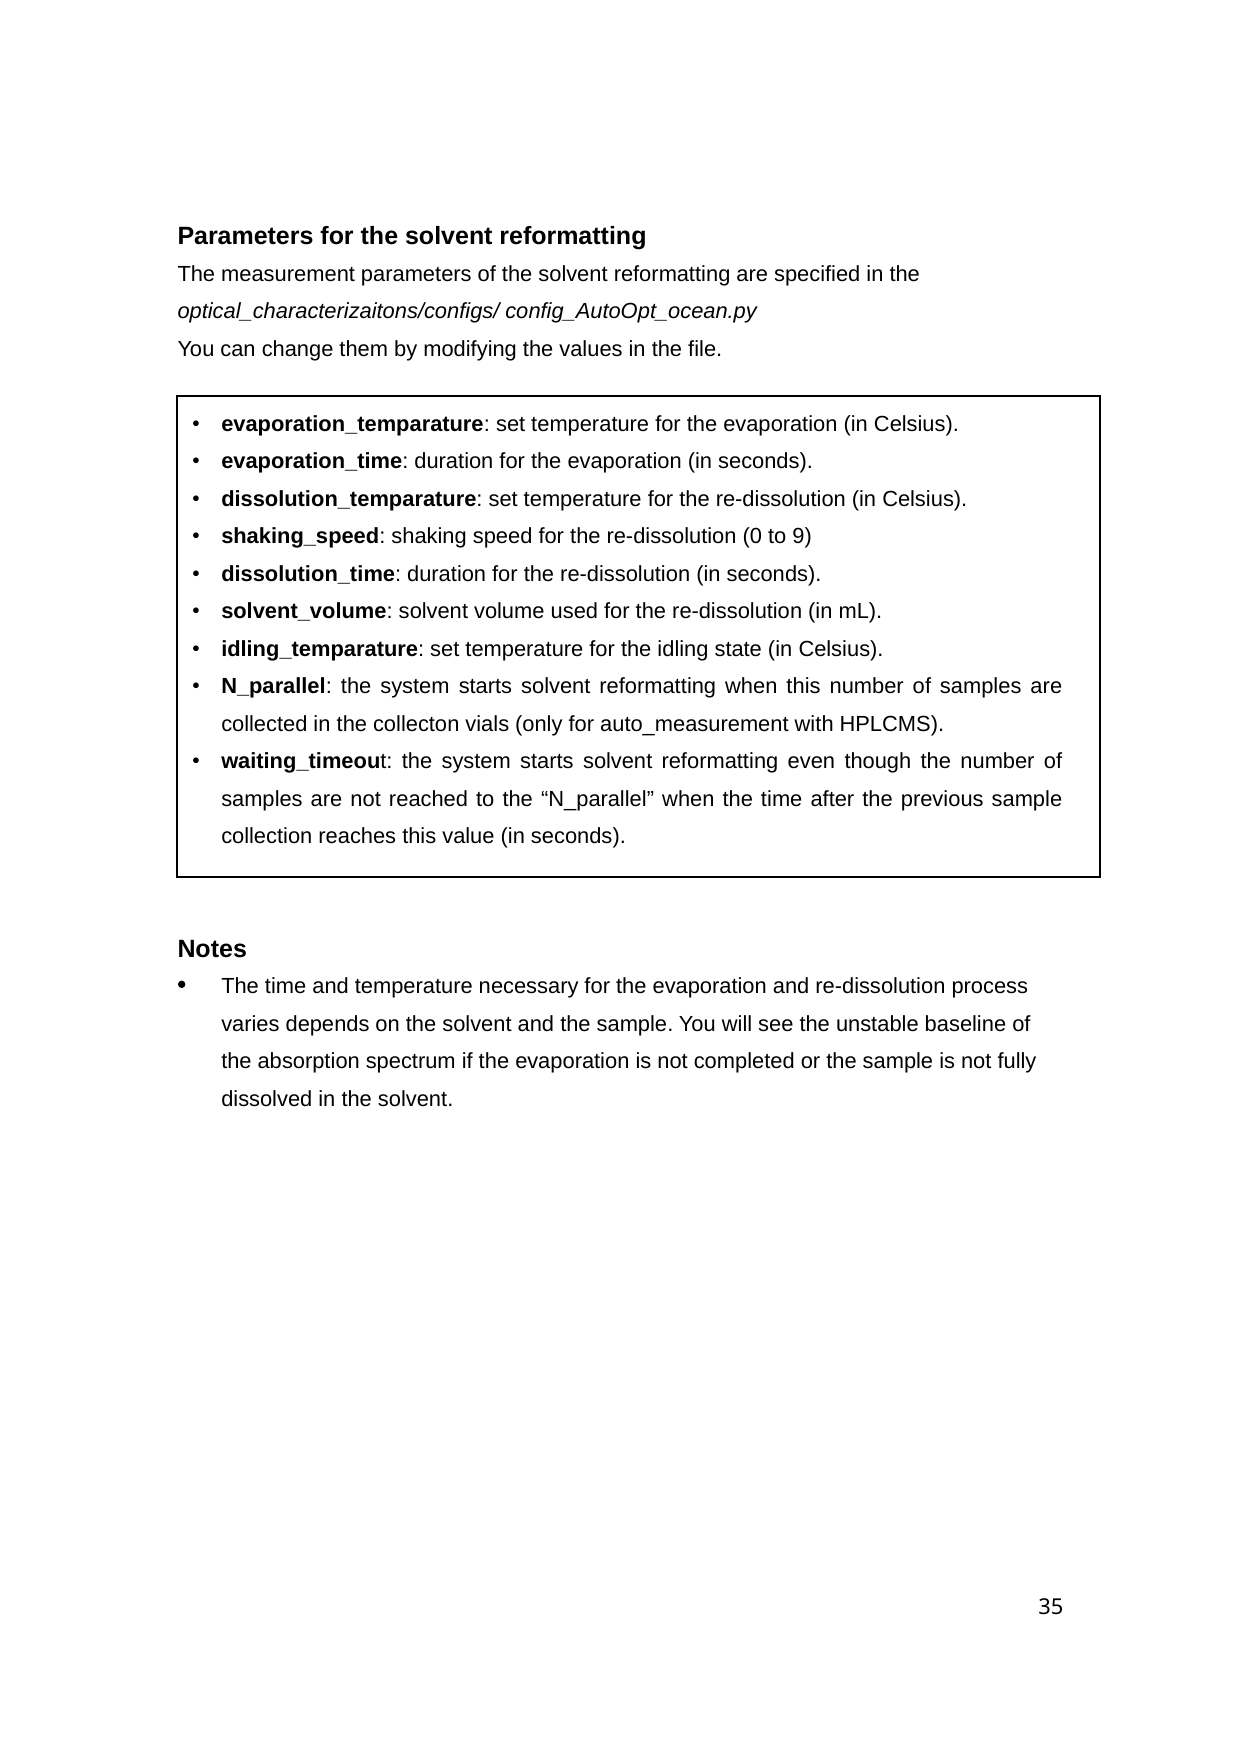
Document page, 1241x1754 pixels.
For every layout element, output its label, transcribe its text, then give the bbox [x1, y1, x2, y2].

list evaporation_time: duration for the evaporation (in seconds). [192, 442, 1063, 479]
list dissolution_time: duration for the re-dissolution (in seconds). [192, 554, 1063, 592]
list shaking_speed: shaking speed for the re-dissolution (0 to 9) [192, 517, 1063, 554]
list waiting_timeout: the system starts solvent reformatting even though the number of samples are not reached to the “N_parallel” when the time after the previous sample collection reaches this value (in seconds). [192, 742, 1063, 854]
text Parameters for the solvent reformatting [177, 217, 1063, 254]
text optical_characterizaitons/configs/ config_AutoOpt_ocean.py [177, 292, 1063, 329]
list dissolution_temparature: set temperature for the re-dissolution (in Celsius). [192, 479, 1063, 517]
list solvent_volume: solvent volume used for the re-dissolution (in mL). [192, 592, 1063, 629]
list evaporation_temparature: set temperature for the evaporation (in Celsius). [192, 404, 1063, 442]
list N_parallel: the system starts solvent reformatting when this number of samples are collected in the collecton vials (only for auto_measurement with HPLCMS). [192, 667, 1063, 742]
list idling_temparature: set temperature for the idling state (in Celsius). [192, 629, 1063, 667]
text You can change them by modifying the values in the file. [177, 329, 1063, 367]
text The measurement parameters of the solvent reformatting are specified in the [177, 254, 1063, 292]
text Notes [177, 929, 1063, 967]
list The time and temperature necessary for the evaporation and re-dissolution process varies depends on the solvent and the sample. You will see the unstable baseline of the absorption spectrum if the evaporation is not completed or the sample is not fully dissolved in the solvent. [177, 967, 1063, 1117]
